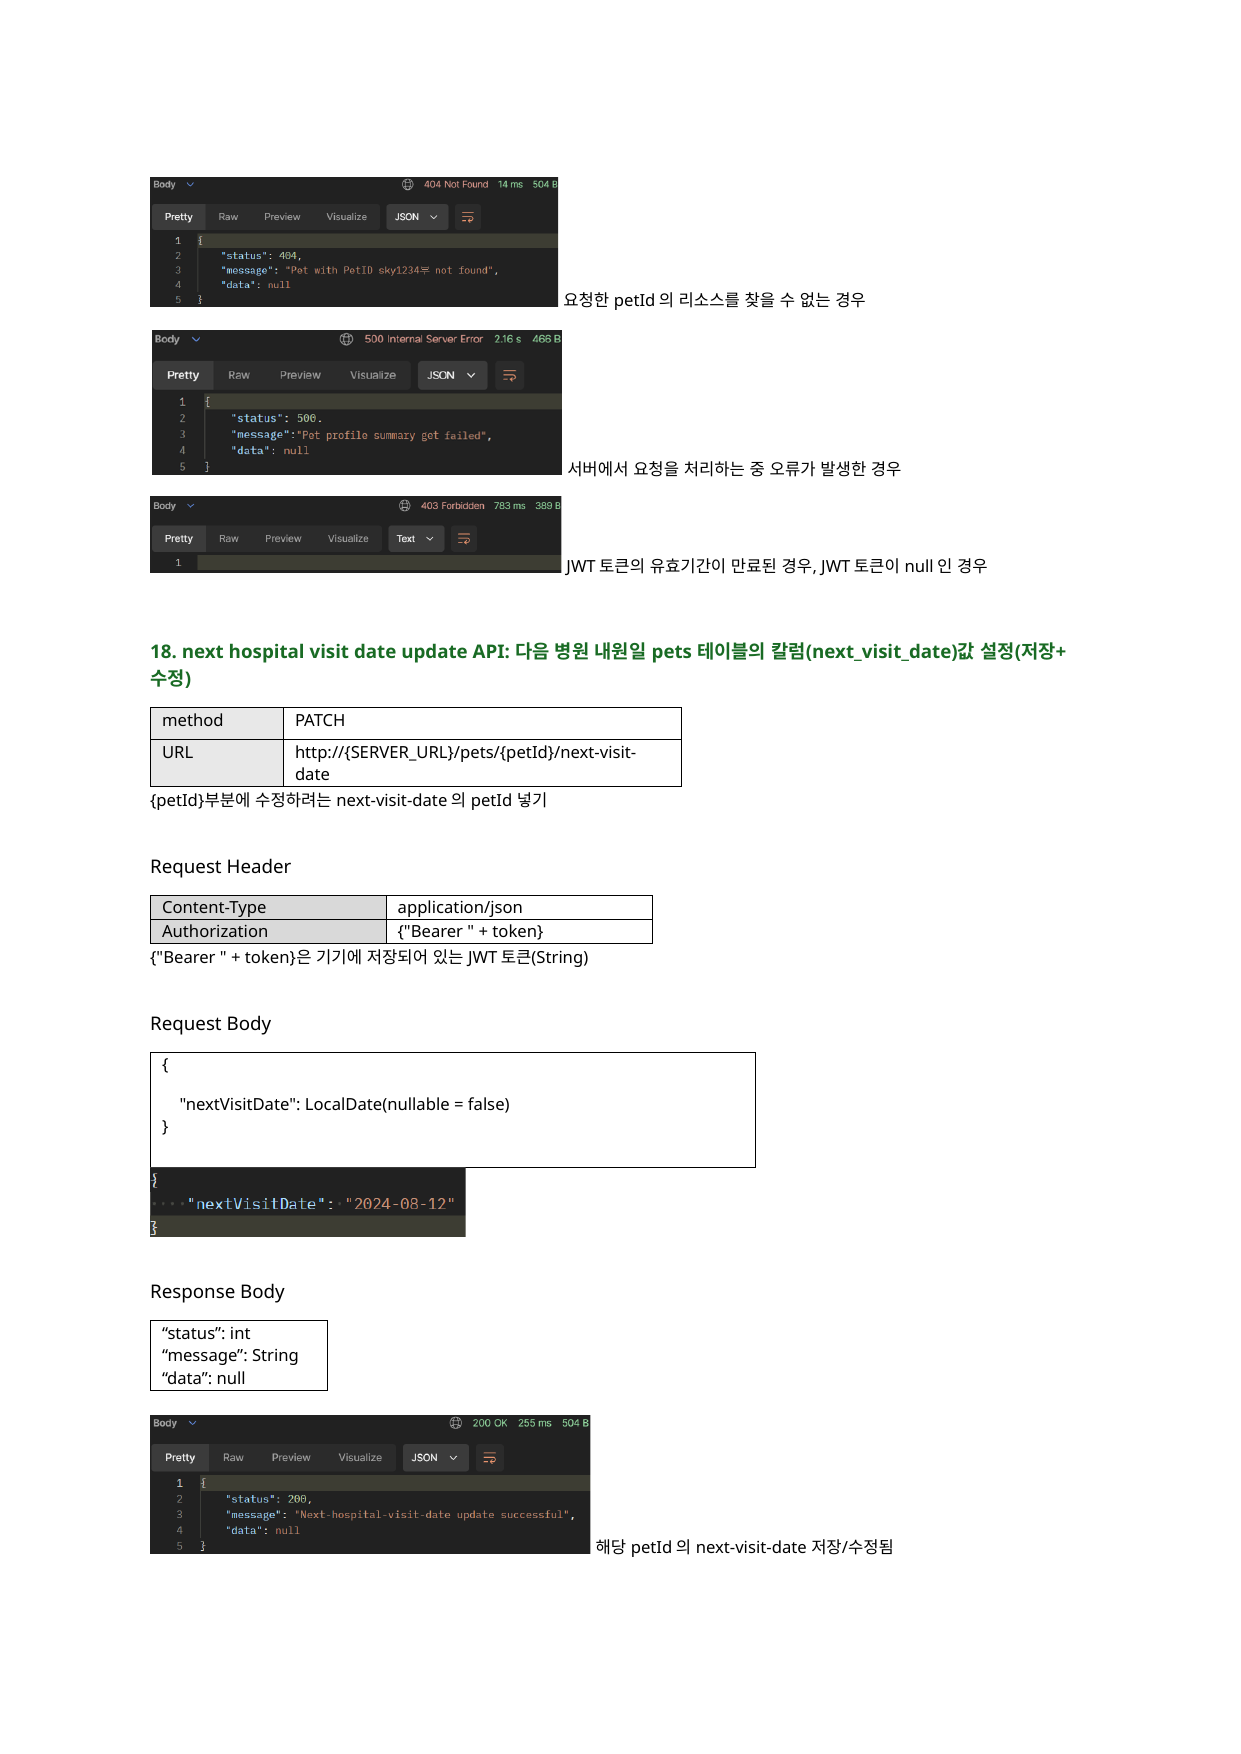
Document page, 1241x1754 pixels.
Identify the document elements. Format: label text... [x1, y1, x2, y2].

picture [150, 327, 562, 475]
table_header Content-Type [151, 896, 386, 919]
picture [150, 496, 562, 573]
text {"Bearer " + token}은 기기에 저장되어 있는 JWT토큰(String) [150, 944, 1090, 968]
table_cell URL [151, 740, 283, 786]
text Response Body [150, 1278, 1090, 1304]
table_cell http://{SERVER_URL}/pets/{petId}/next-visit-date [284, 740, 681, 786]
table_cell {"Bearer " + token} [387, 920, 652, 943]
picture [150, 177, 559, 307]
text 18. next hospital visit date update API: 다음 병원 내원일 pets 테이블의 칼럼(next_visit_date)값 설정(저장+수정) [150, 636, 1090, 691]
text Request Header [150, 853, 1090, 878]
text {petId}부분에 수정하려는 next-visit-date의 petId 넣기 [150, 787, 1090, 811]
table_header { "nextVisitDate": LocalDate(nullable = false) } [151, 1053, 755, 1167]
picture [150, 1415, 591, 1554]
table_header application/json [387, 896, 652, 919]
table_header “status”: int “message”: String “data”: null [151, 1321, 327, 1389]
picture [150, 1167, 466, 1237]
table_cell Authorization [151, 920, 386, 943]
text Request Body [150, 1010, 1090, 1035]
table_header PATCH [284, 708, 681, 739]
table_header method [151, 708, 283, 739]
